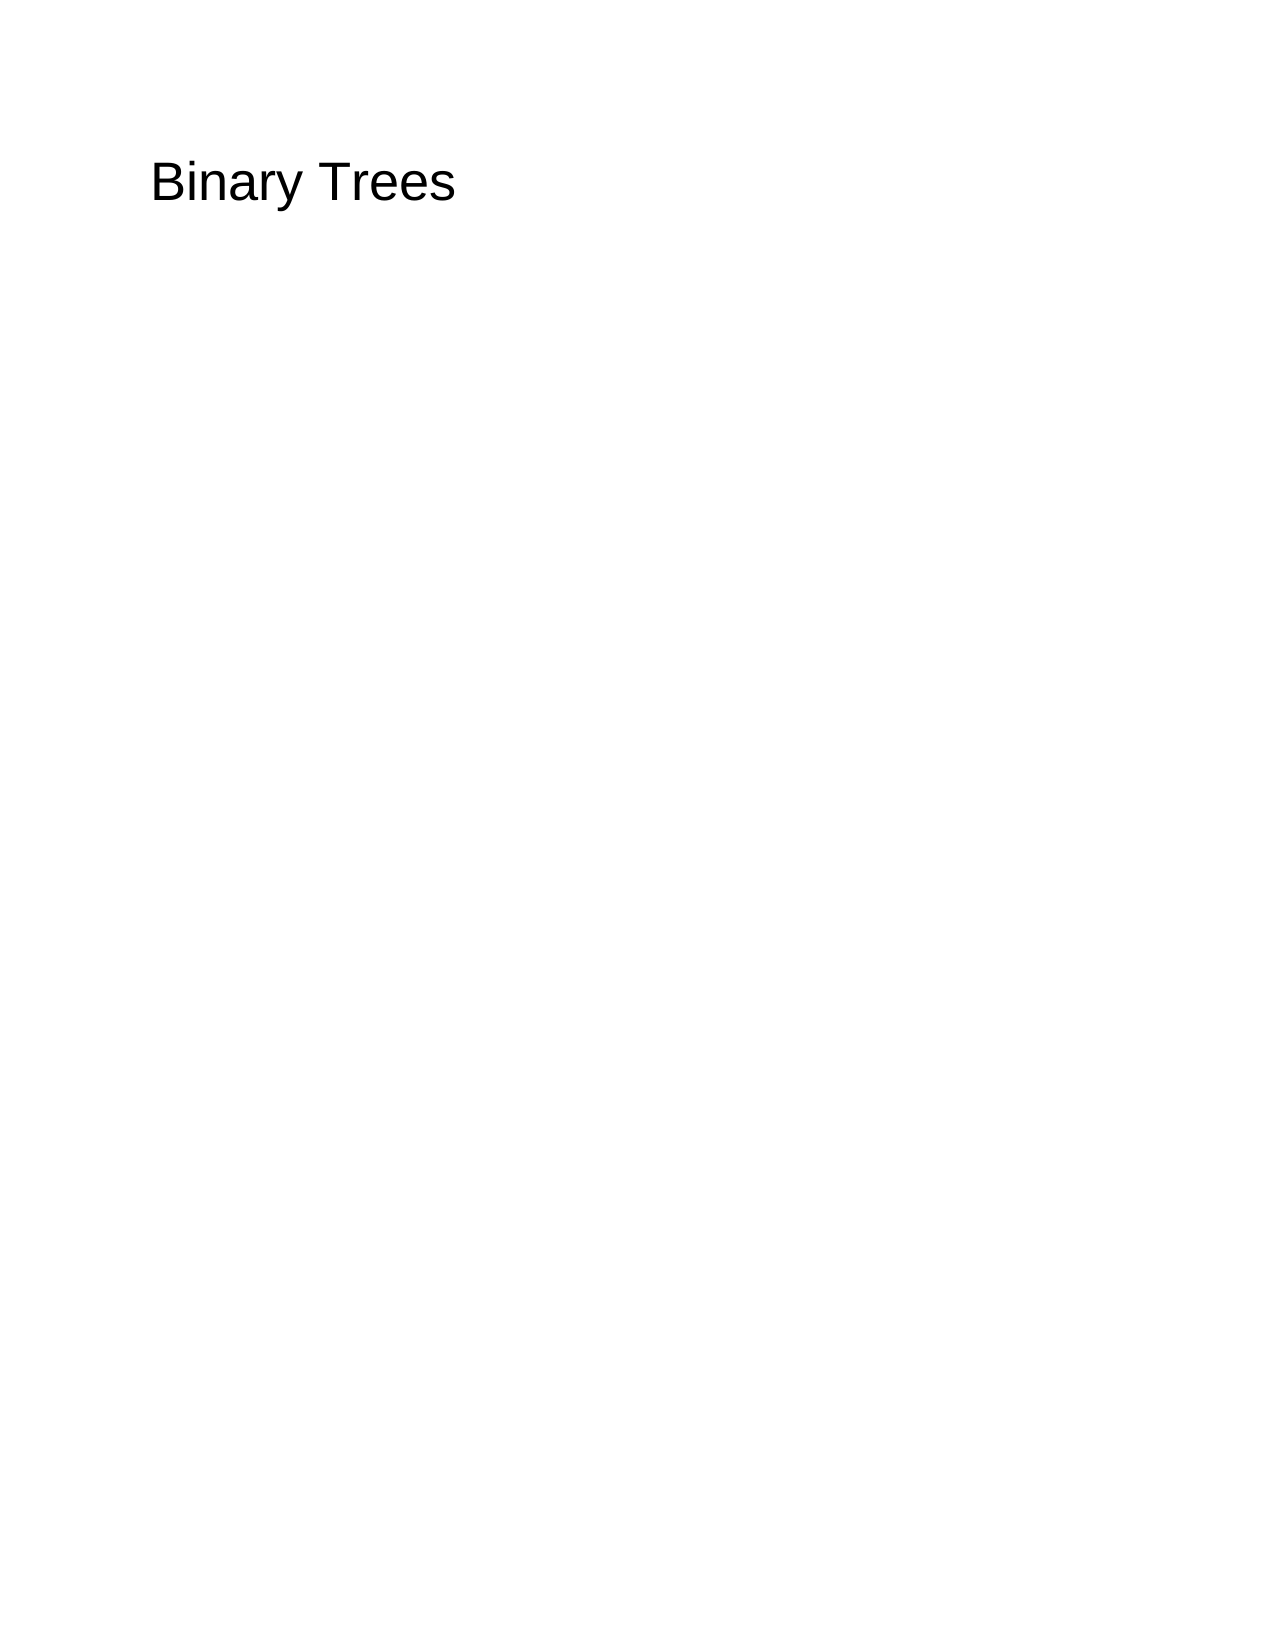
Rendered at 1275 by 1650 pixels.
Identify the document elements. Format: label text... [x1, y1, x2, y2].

title Binary Trees [150, 150, 1125, 212]
